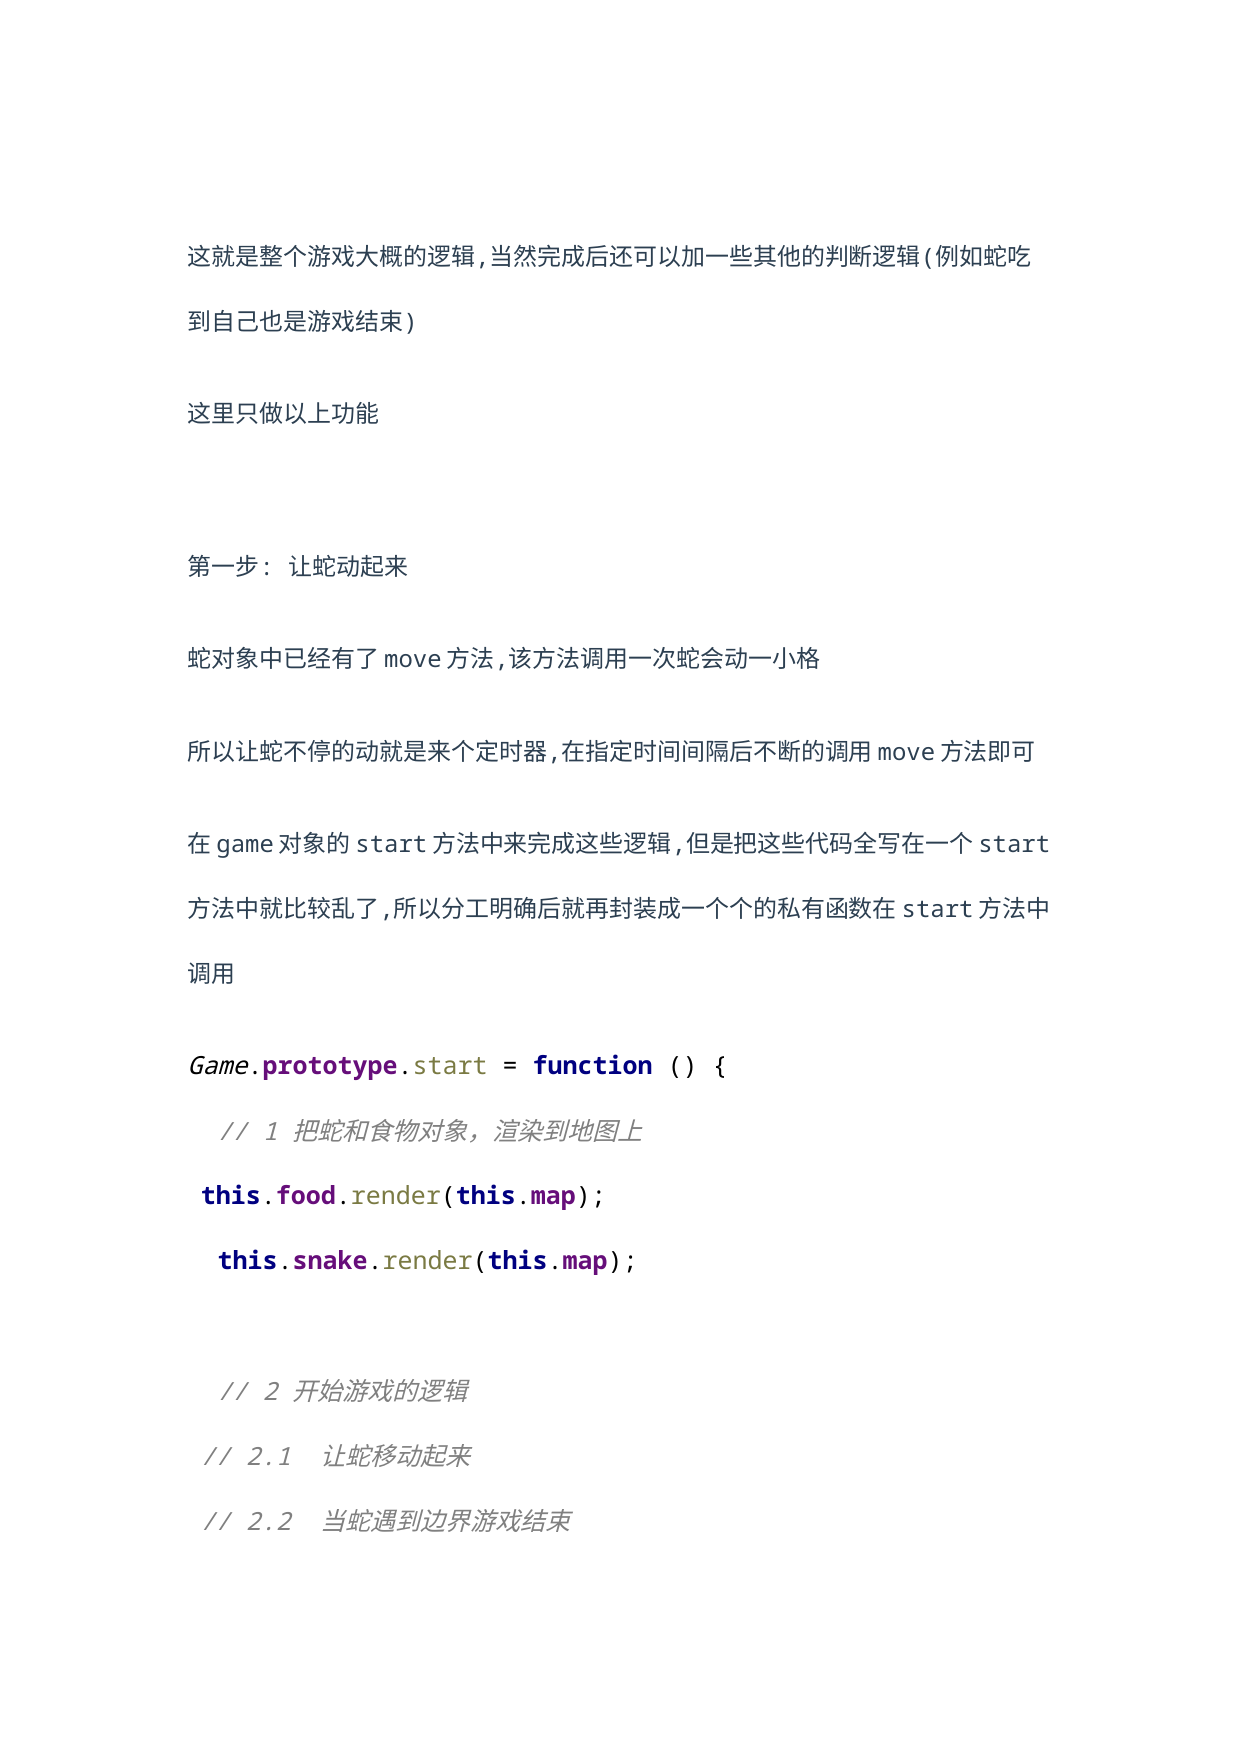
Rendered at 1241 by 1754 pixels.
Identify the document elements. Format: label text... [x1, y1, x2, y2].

text 这里只做以上功能 [187, 379, 1053, 444]
text 蛇对象中已经有了move方法,该方法调用一次蛇会动一小格 [187, 624, 1053, 689]
text 第一步: 让蛇动起来 [187, 532, 1053, 597]
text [187, 1032, 1053, 1552]
text 这就是整个游戏大概的逻辑,当然完成后还可以加一些其他的判断逻辑(例如蛇吃到自己也是游戏结束) [187, 222, 1053, 352]
text 在game对象的start方法中来完成这些逻辑,但是把这些代码全写在一个start方法中就比较乱了,所以分工明确后就再封装成一个个的私有函数在start方法中调用 [187, 809, 1053, 1004]
text 所以让蛇不停的动就是来个定时器,在指定时间间隔后不断的调用move方法即可 [187, 717, 1053, 782]
